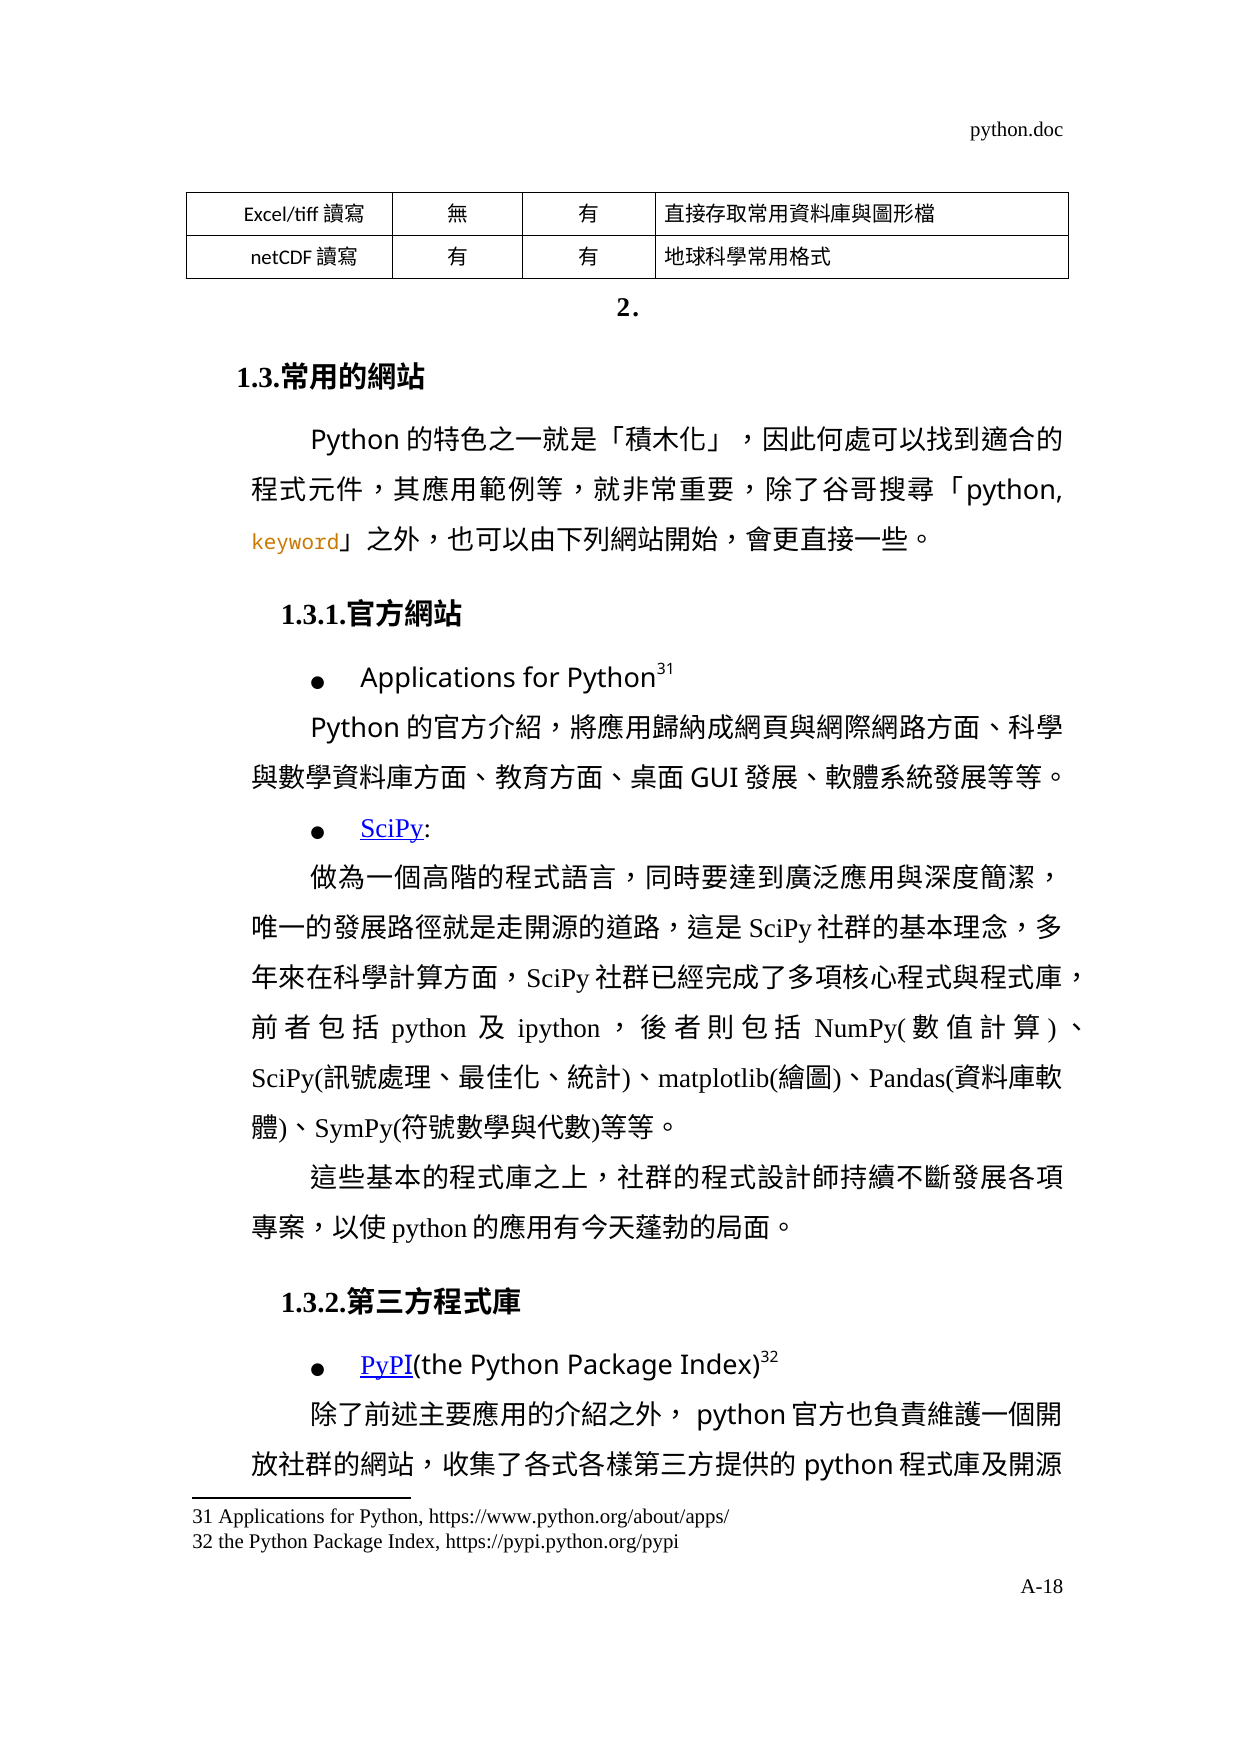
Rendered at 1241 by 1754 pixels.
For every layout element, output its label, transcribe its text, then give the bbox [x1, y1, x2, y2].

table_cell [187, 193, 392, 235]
text Python的特色之一就是「積木化」，因此何處可以找到適合的程式元件，其應用範例等，就非常重要，除了谷哥搜尋「python, keyword」之外，也可以由下列網站開始，會更直接一些。 [251, 409, 1063, 559]
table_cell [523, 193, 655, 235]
list PyPI(the Python Package Index) [310, 1334, 1063, 1384]
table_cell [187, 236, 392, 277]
text 做為一個高階的程式語言，同時要達到廣泛應用與深度簡潔，唯一的發展路徑就是走開源的道路，這是SciPy社群的基本理念，多年來在科學計算方面，SciPy社群已經完成了多項核心程式與程式庫，前者包括python及ipython，後者則包括NumPy(數值計算)、SciPy(訊號處理、最佳化、統計)、matplotlib(繪圖)、Pandas(資料庫軟體)、SymPy(符號數學與代數)等等。 [251, 847, 1063, 1147]
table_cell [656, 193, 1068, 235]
list 第三方程式庫 [281, 1272, 1063, 1322]
list Applications for Python [310, 647, 1063, 697]
text 這些基本的程式庫之上，社群的程式設計師持續不斷發展各項專案，以使python的應用有今天蓬勃的局面。 [251, 1147, 1063, 1247]
text Python的官方介紹，將應用歸納成網頁與網際網路方面、科學與數學資料庫方面、教育方面、桌面GUI發展、軟體系統發展等等。 [251, 697, 1063, 797]
list 官方網站 [281, 584, 1063, 634]
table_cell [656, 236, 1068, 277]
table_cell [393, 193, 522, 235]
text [251, 1384, 1063, 1484]
list 常用的網站 [236, 347, 1063, 397]
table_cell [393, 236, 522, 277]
list SciPy: [310, 797, 1063, 847]
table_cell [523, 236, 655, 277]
